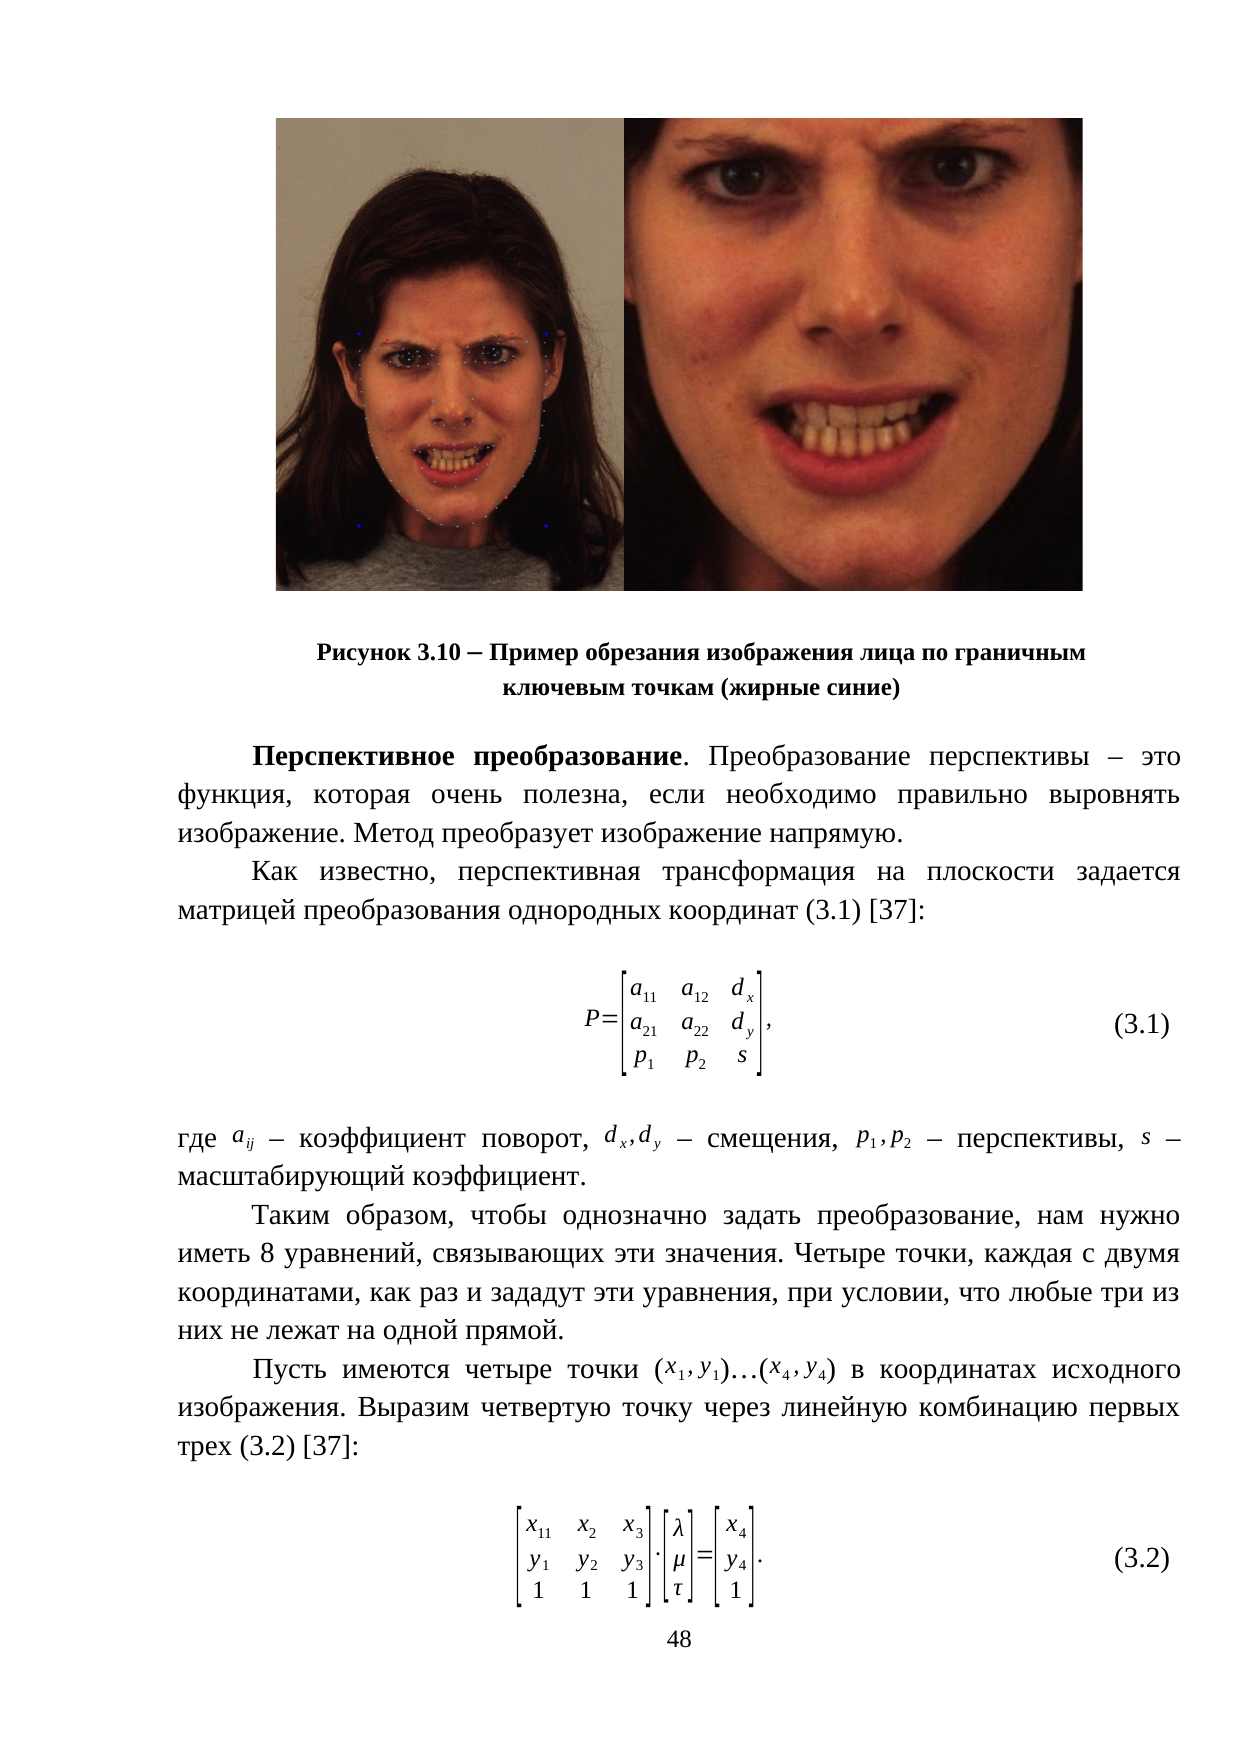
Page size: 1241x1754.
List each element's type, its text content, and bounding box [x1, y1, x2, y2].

picture [275, 118, 1083, 591]
text Рисунок 3.10 – Пример обрезания изображения лица по граничным [177, 633, 1181, 667]
text Перспективное преобразование. Преобразование перспективы – это функция, которая очень полезна, если необходимо правильно выровнять изображение. Метод преобразует изображение напрямую. [177, 738, 1181, 848]
table_header [177, 969, 1103, 1081]
text ключевым точкам (жирные синие) [177, 672, 1181, 701]
text Пусть имеются четыре точки ()…() в координатах исходного изображения. Выразим четвертую точку через линейную комбинацию первых трех (3.2) [37]: [177, 1351, 1181, 1462]
table_header [177, 1505, 1103, 1613]
table_header (3.2) [1103, 1505, 1181, 1613]
text Таким образом, чтобы однозначно задать преобразование, нам нужно иметь 8 уравнений, связывающих эти значения. Четыре точки, каждая с двумя координатами, как раз и зададут эти уравнения, при условии, что любые три из них не лежат на одной прямой. [177, 1197, 1181, 1346]
text Как известно, перспективная трансформация на плоскости задается матрицей преобразования однородных координат (3.1) [37]: [177, 853, 1181, 926]
text где – коэффициент поворот, – смещения, – перспективы, – масштабирующий коэффициент. [177, 1120, 1181, 1192]
table_header (3.1) [1103, 969, 1181, 1081]
